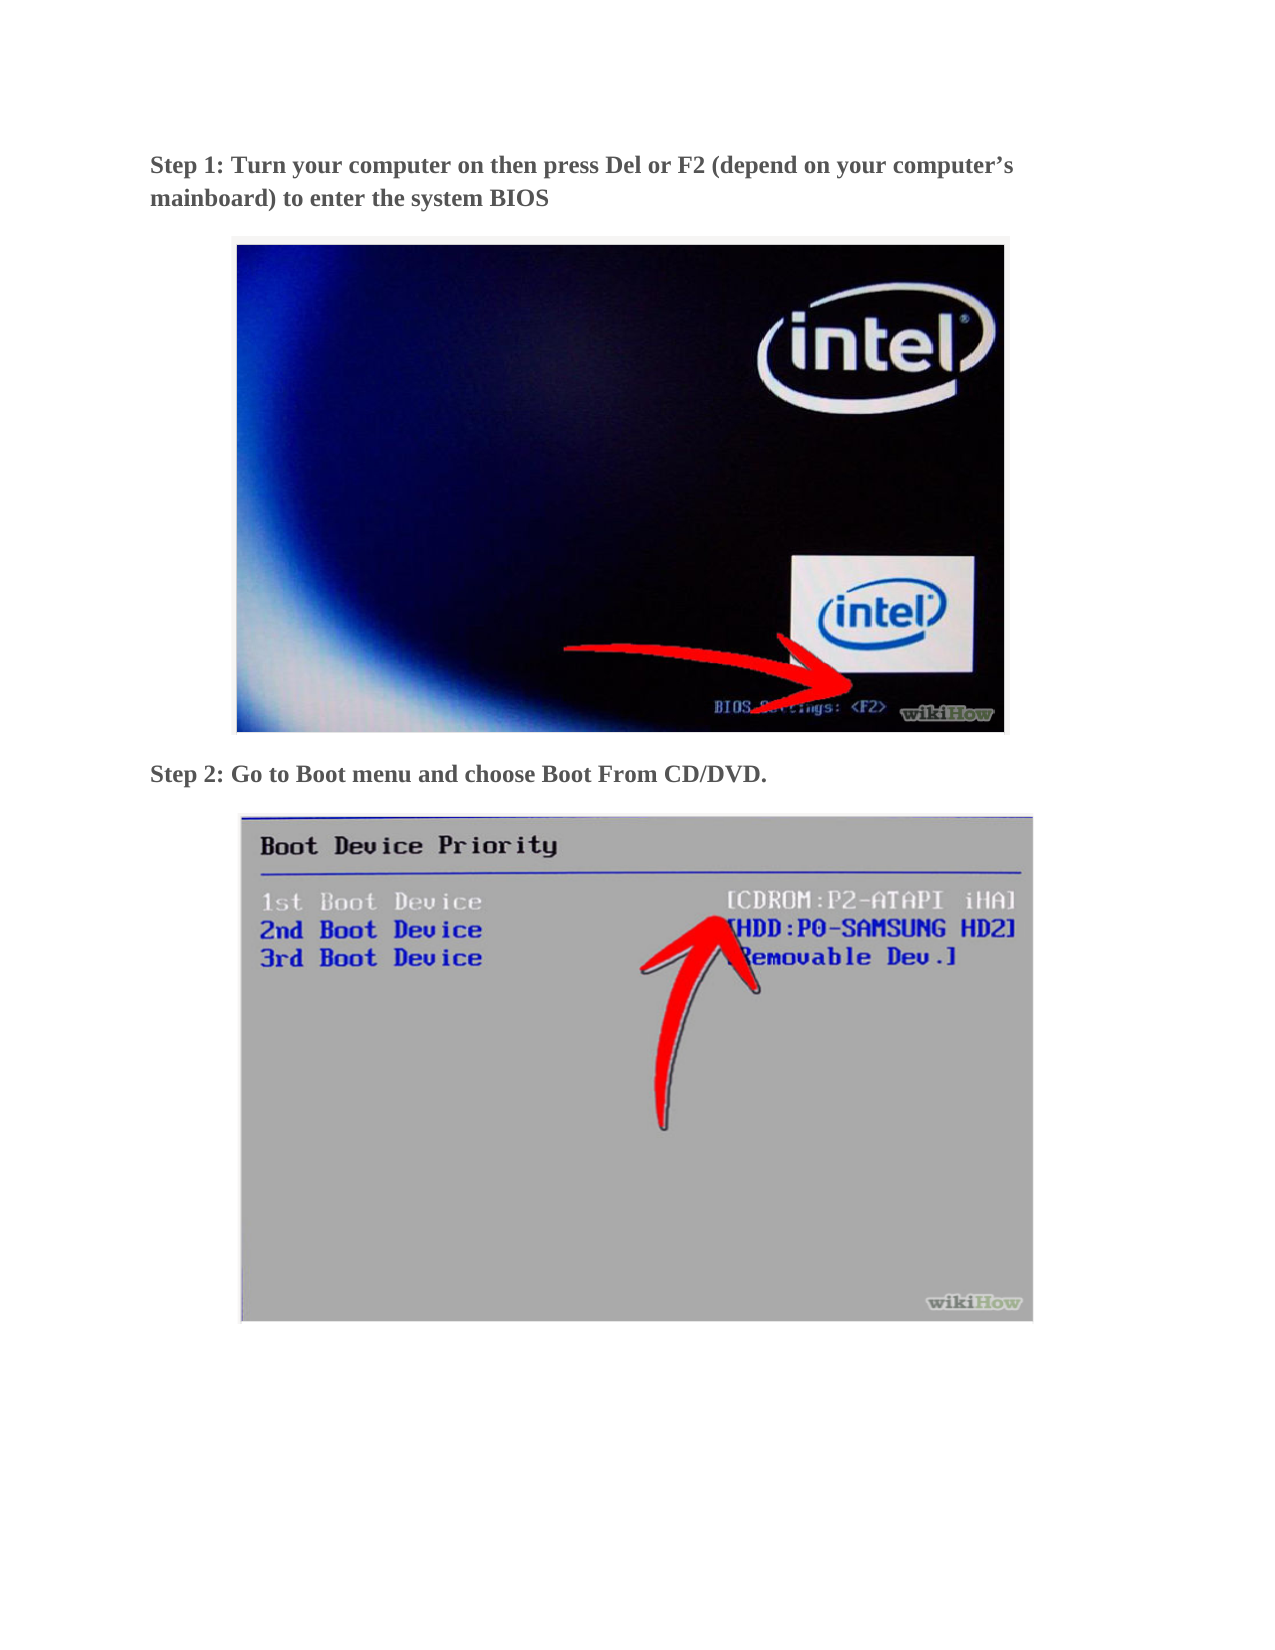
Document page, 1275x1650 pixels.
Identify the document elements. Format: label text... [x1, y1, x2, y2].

picture [237, 813, 1034, 1324]
text Step 1: Turn your computer on then press Del or F2 (depend on your computer’s mainboard) to enter the system BIOS [150, 150, 1125, 212]
picture [231, 236, 1010, 735]
text Step 2: Go to Boot menu and choose Boot From CD/DVD. [150, 759, 1125, 788]
